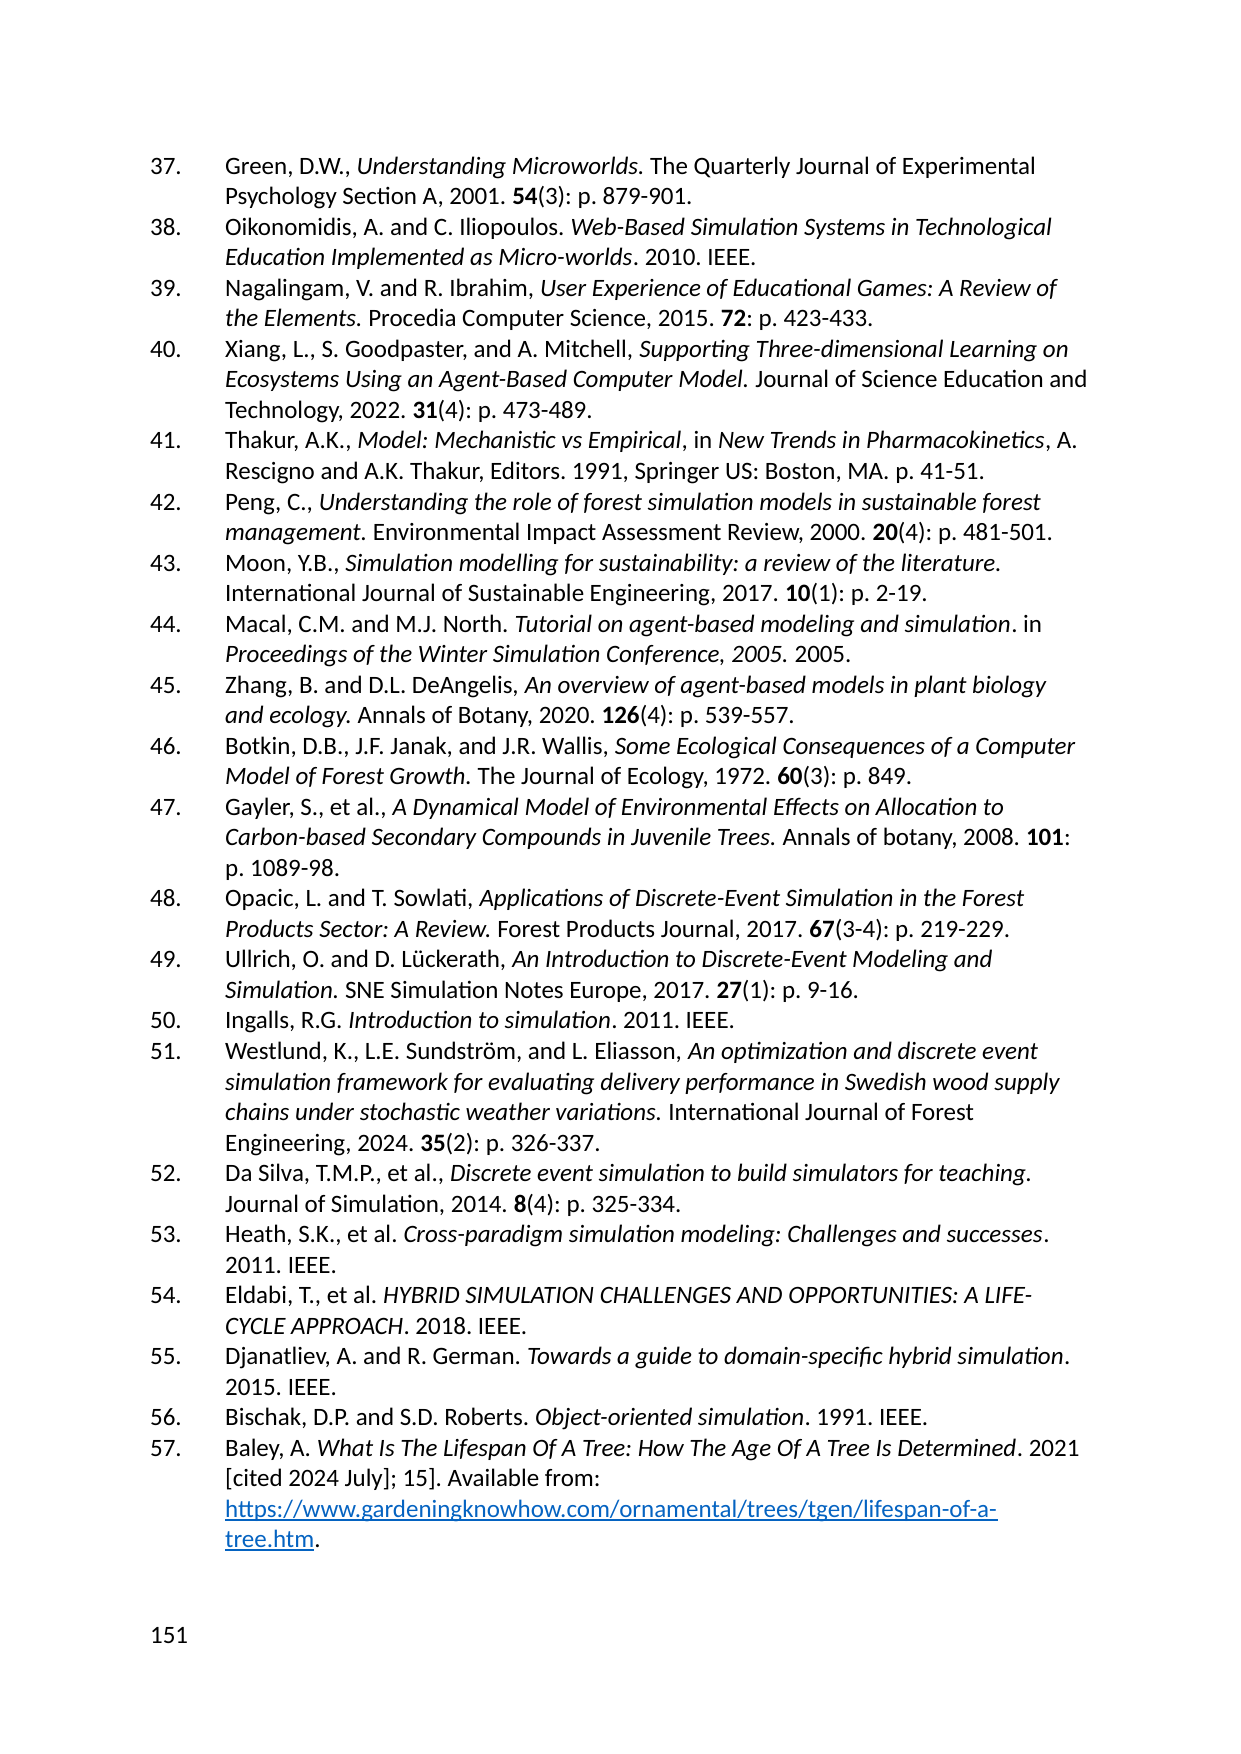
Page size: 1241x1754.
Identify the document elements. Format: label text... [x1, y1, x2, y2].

text 44. Macal, C.M. and M.J. North. Tutorial on agent-based modeling and simulation. in Proceedings of the Winter Simulation Conference, 2005. 2005. [150, 608, 1090, 669]
text 40. Xiang, L., S. Goodpaster, and A. Mitchell, Supporting Three-dimensional Learning on Ecosystems Using an Agent-Based Computer Model. Journal of Science Education and Technology, 2022. 31(4): p. 473-489. [150, 333, 1090, 425]
text 38. Oikonomidis, A. and C. Iliopoulos. Web-Based Simulation Systems in Technological Education Implemented as Micro-worlds. 2010. IEEE. [150, 211, 1090, 272]
text 53. Heath, S.K., et al. Cross-paradigm simulation modeling: Challenges and successes. 2011. IEEE. [150, 1218, 1090, 1279]
text 39. Nagalingam, V. and R. Ibrahim, User Experience of Educational Games: A Review of the Elements. Procedia Computer Science, 2015. 72: p. 423-433. [150, 272, 1090, 333]
text 54. Eldabi, T., et al. HYBRID SIMULATION CHALLENGES AND OPPORTUNITIES: A LIFE-CYCLE APPROACH. 2018. IEEE. [150, 1279, 1090, 1340]
text 42. Peng, C., Understanding the role of forest simulation models in sustainable forest management. Environmental Impact Assessment Review, 2000. 20(4): p. 481-501. [150, 486, 1090, 547]
text 48. Opacic, L. and T. Sowlati, Applications of Discrete-Event Simulation in the Forest Products Sector: A Review. Forest Products Journal, 2017. 67(3-4): p. 219-229. [150, 882, 1090, 943]
text 56. Bischak, D.P. and S.D. Roberts. Object-oriented simulation. 1991. IEEE. [150, 1401, 1090, 1432]
text 52. Da Silva, T.M.P., et al., Discrete event simulation to build simulators for teaching. Journal of Simulation, 2014. 8(4): p. 325-334. [150, 1157, 1090, 1218]
text 51. Westlund, K., L.E. Sundström, and L. Eliasson, An optimization and discrete event simulation framework for evaluating delivery performance in Swedish wood supply chains under stochastic weather variations. International Journal of Forest Engineering, 2024. 35(2): p. 326-337. [150, 1035, 1090, 1157]
text 46. Botkin, D.B., J.F. Janak, and J.R. Wallis, Some Ecological Consequences of a Computer Model of Forest Growth. The Journal of Ecology, 1972. 60(3): p. 849. [150, 730, 1090, 791]
text 47. Gayler, S., et al., A Dynamical Model of Environmental Effects on Allocation to Carbon-based Secondary Compounds in Juvenile Trees. Annals of botany, 2008. 101: p. 1089-98. [150, 791, 1090, 882]
text 57. Baley, A. What Is The Lifespan Of A Tree: How The Age Of A Tree Is Determined. 2021 [cited 2024 July]; 15]. Available from: https://www.gardeningknowhow.com/ornamental/trees/tgen/lifespan-of-a-tree.htm. [150, 1432, 1090, 1554]
text 43. Moon, Y.B., Simulation modelling for sustainability: a review of the literature. International Journal of Sustainable Engineering, 2017. 10(1): p. 2-19. [150, 547, 1090, 608]
text 49. Ullrich, O. and D. Lückerath, An Introduction to Discrete-Event Modeling and Simulation. SNE Simulation Notes Europe, 2017. 27(1): p. 9-16. [150, 943, 1090, 1004]
text 37. Green, D.W., Understanding Microworlds. The Quarterly Journal of Experimental Psychology Section A, 2001. 54(3): p. 879-901. [150, 150, 1090, 211]
text 55. Djanatliev, A. and R. German. Towards a guide to domain-specific hybrid simulation. 2015. IEEE. [150, 1340, 1090, 1401]
text 41. Thakur, A.K., Model: Mechanistic vs Empirical, in New Trends in Pharmacokinetics, A. Rescigno and A.K. Thakur, Editors. 1991, Springer US: Boston, MA. p. 41-51. [150, 425, 1090, 486]
text 45. Zhang, B. and D.L. DeAngelis, An overview of agent-based models in plant biology and ecology. Annals of Botany, 2020. 126(4): p. 539-557. [150, 669, 1090, 730]
text 50. Ingalls, R.G. Introduction to simulation. 2011. IEEE. [150, 1004, 1090, 1035]
